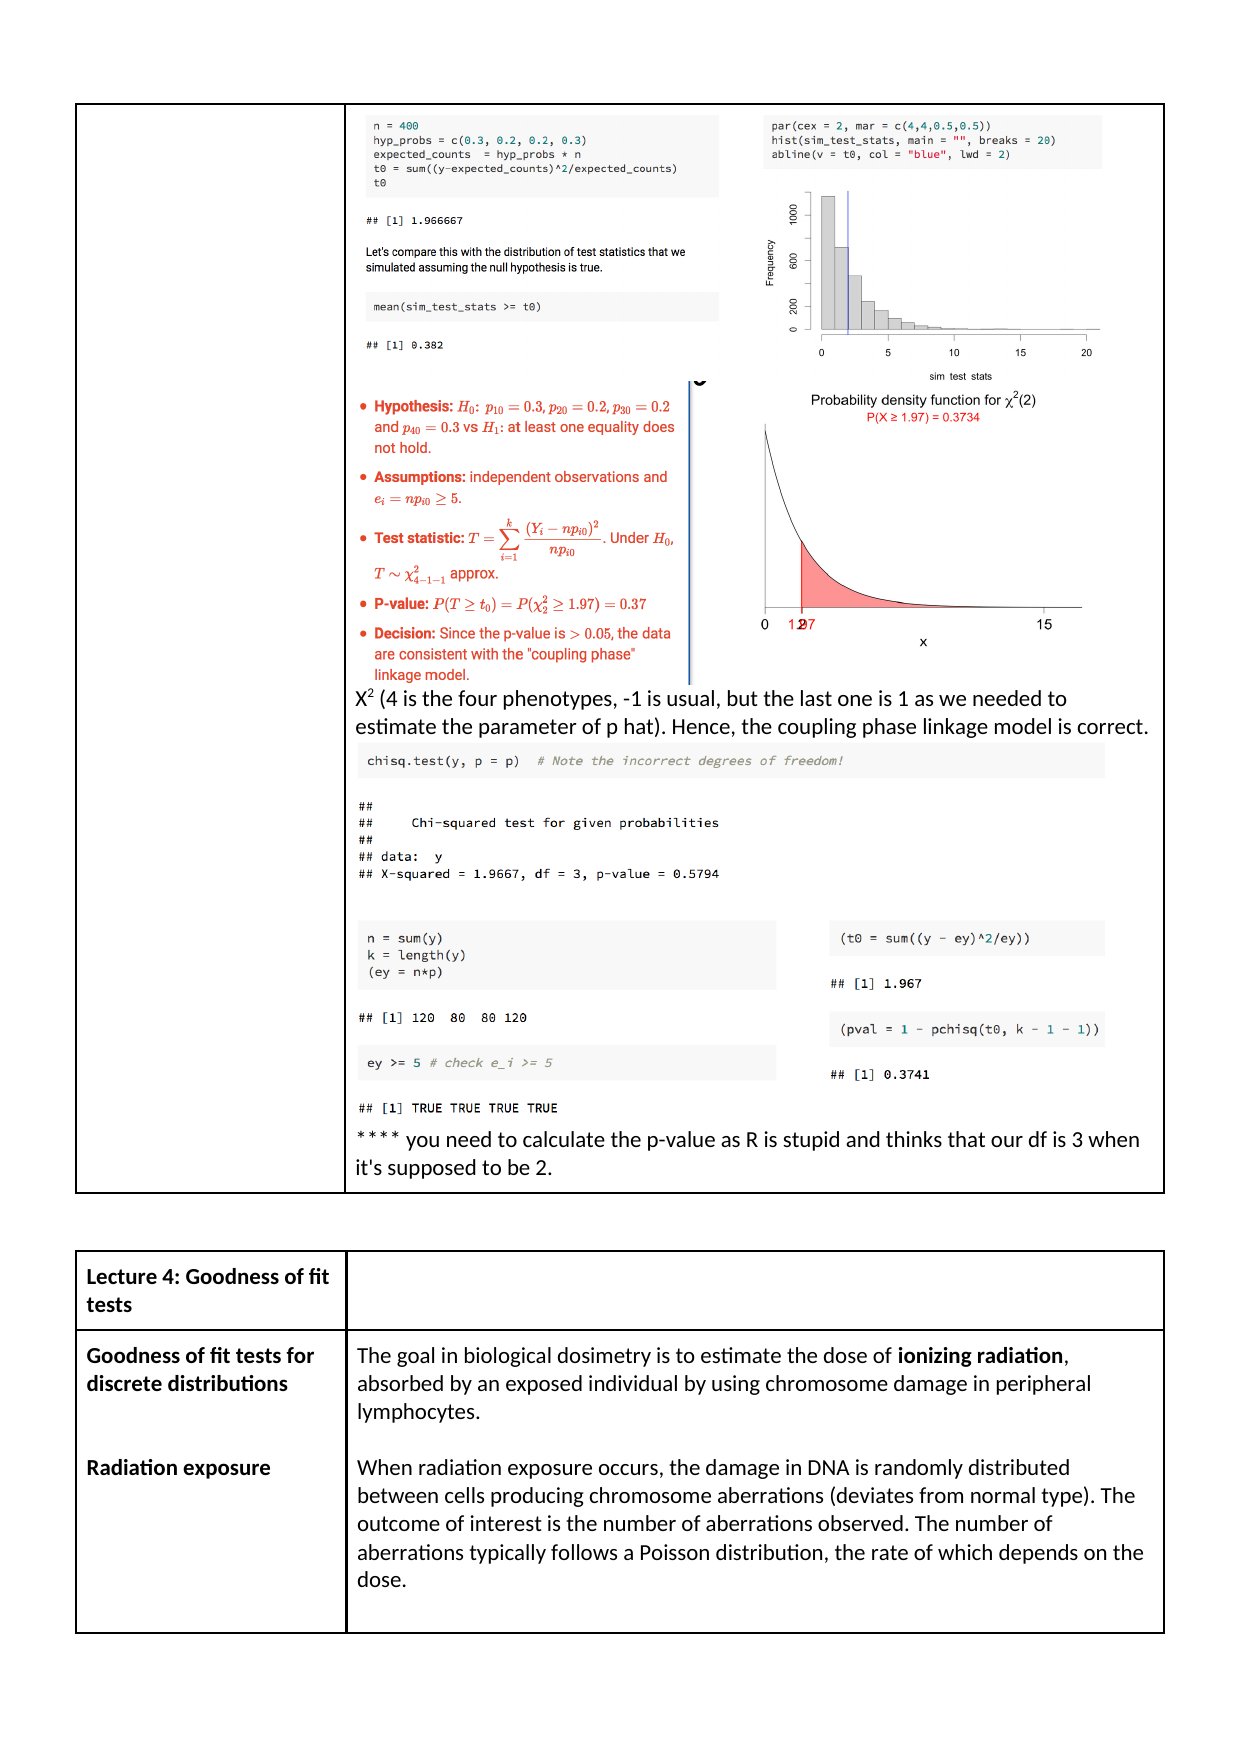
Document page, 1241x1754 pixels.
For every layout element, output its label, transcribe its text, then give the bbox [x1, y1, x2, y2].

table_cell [77, 1331, 345, 1632]
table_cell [346, 105, 1163, 1192]
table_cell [77, 105, 344, 1192]
picture [355, 115, 1103, 685]
table_header Lecture 4: Goodness of fit tests [77, 1252, 345, 1329]
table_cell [348, 1331, 1163, 1632]
picture [355, 740, 1105, 1126]
table_header [348, 1252, 1163, 1329]
